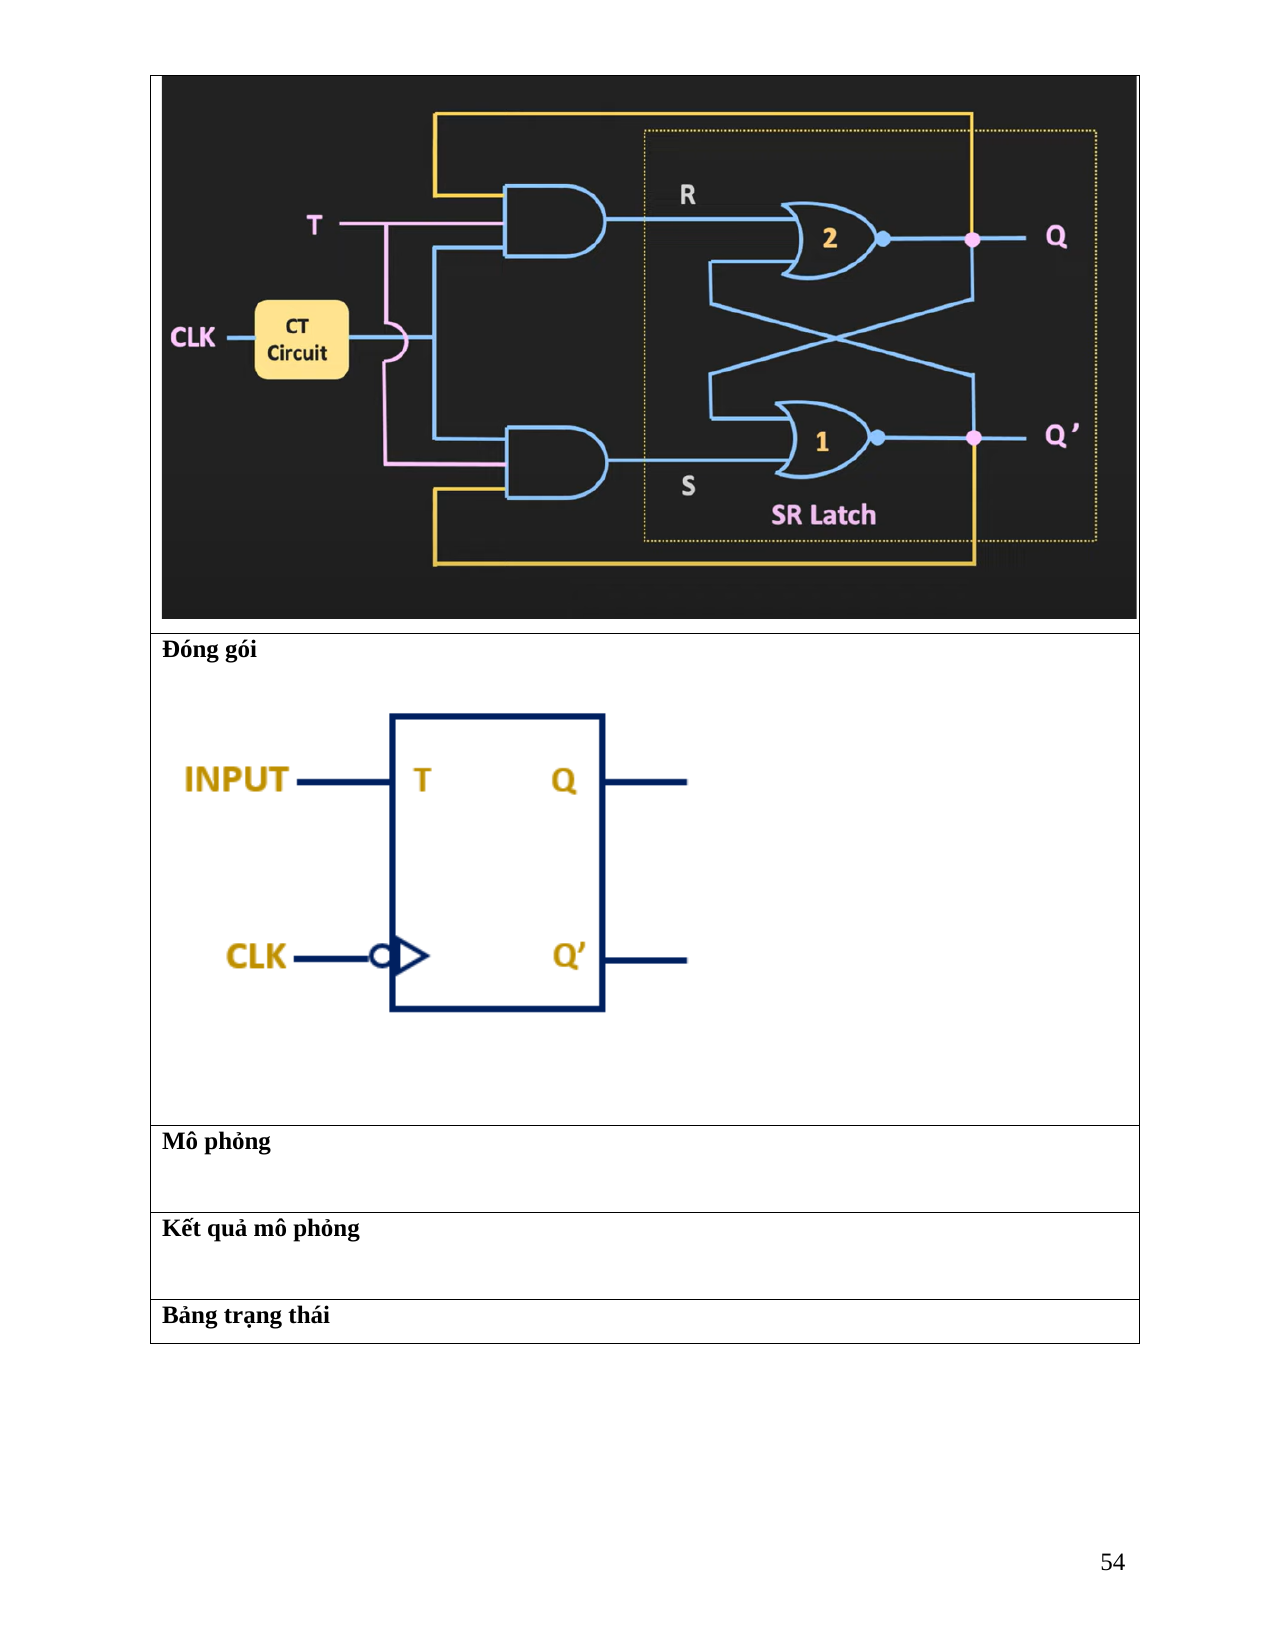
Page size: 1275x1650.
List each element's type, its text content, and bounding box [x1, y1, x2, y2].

table_cell Mô phỏng [151, 1126, 1139, 1212]
table_cell Bảng trạng thái [151, 1300, 1139, 1343]
picture [161, 76, 1137, 619]
table_cell Đóng gói [151, 634, 1139, 1125]
picture [161, 676, 756, 1111]
table_cell Kết quả mô phỏng [151, 1213, 1139, 1299]
table_header Sơ đồ nguyên lý [151, 76, 1139, 633]
